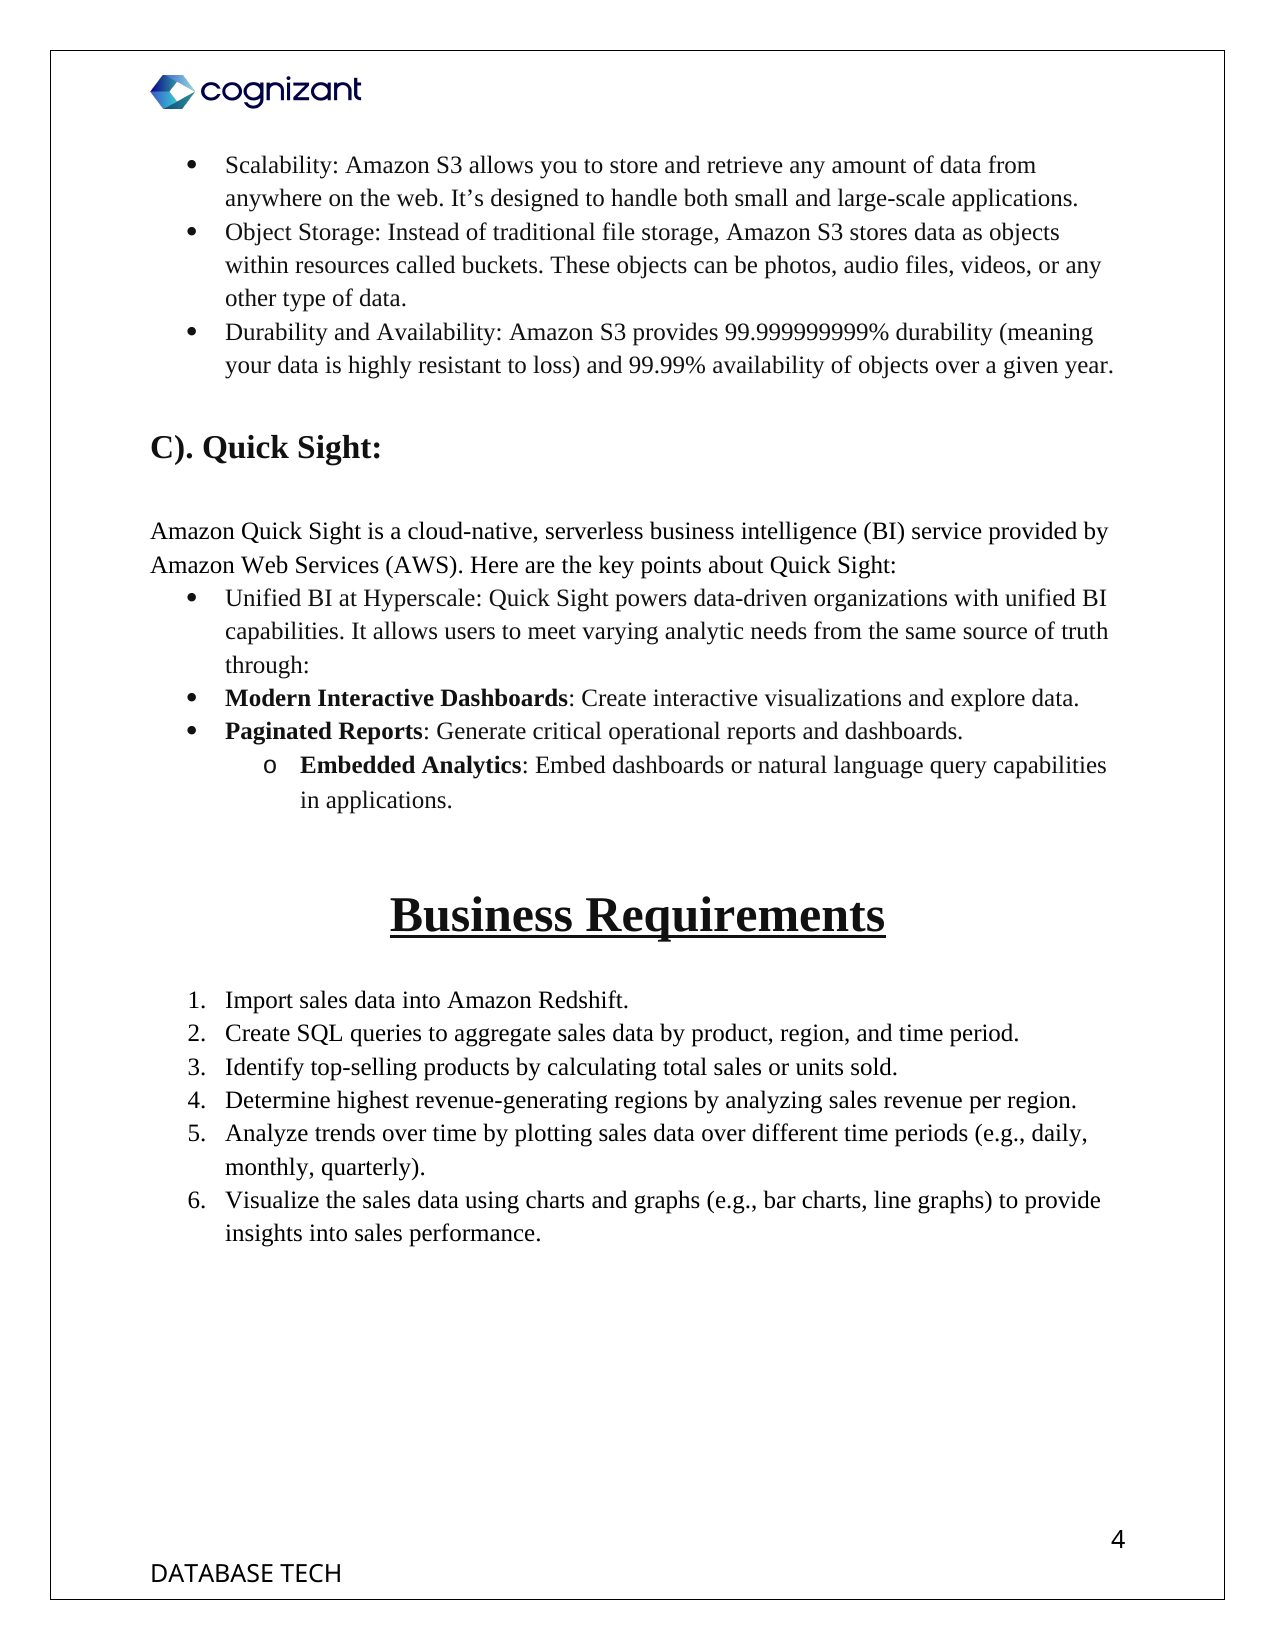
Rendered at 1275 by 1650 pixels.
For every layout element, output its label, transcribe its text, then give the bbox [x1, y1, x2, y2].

list Durability and Availability: Amazon S3 provides 99.999999999% durability (meaning your data is highly resistant to loss) and 99.99% availability of objects over a given year. [187, 317, 1125, 379]
text Business Requirements [150, 885, 1125, 943]
list Visualize the sales data using charts and graphs (e.g., bar charts, line graphs) to provide insights into sales performance. [187, 1185, 1125, 1247]
list Modern Interactive Dashboards: Create interactive visualizations and explore data. [187, 683, 1125, 712]
list Object Storage: Instead of traditional file storage, Amazon S3 stores data as objects within resources called buckets. These objects can be photos, audio files, videos, or any other type of data. [187, 217, 1125, 312]
list Identify top-selling products by calculating total sales or units sold. [187, 1052, 1125, 1081]
list Scalability: Amazon S3 allows you to store and retrieve any amount of data from anywhere on the web. It’s designed to handle both small and large-scale applications. [187, 150, 1125, 212]
list Import sales data into Amazon Redshift. [187, 985, 1125, 1014]
list Determine highest revenue-generating regions by analyzing sales revenue per region. [187, 1085, 1125, 1114]
text C). Quick Sight: [150, 428, 1125, 466]
list Unified BI at Hyperscale: Quick Sight powers data-driven organizations with unified BI capabilities. It allows users to meet varying analytic needs from the same source of truth through: [187, 583, 1125, 678]
text Amazon Quick Sight is a cloud-native, serverless business intelligence (BI) service provided by Amazon Web Services (AWS). Here are the key points about Quick Sight: [150, 516, 1125, 578]
list Create SQL queries to aggregate sales data by product, region, and time period. [187, 1018, 1125, 1047]
list Paginated Reports: Generate critical operational reports and dashboards. [187, 716, 1125, 745]
picture [150, 75, 362, 109]
list Analyze trends over time by plotting sales data over different time periods (e.g., daily, monthly, quarterly). [187, 1118, 1125, 1181]
list Embedded Analytics: Embed dashboards or natural language query capabilities in applications. [262, 750, 1125, 814]
